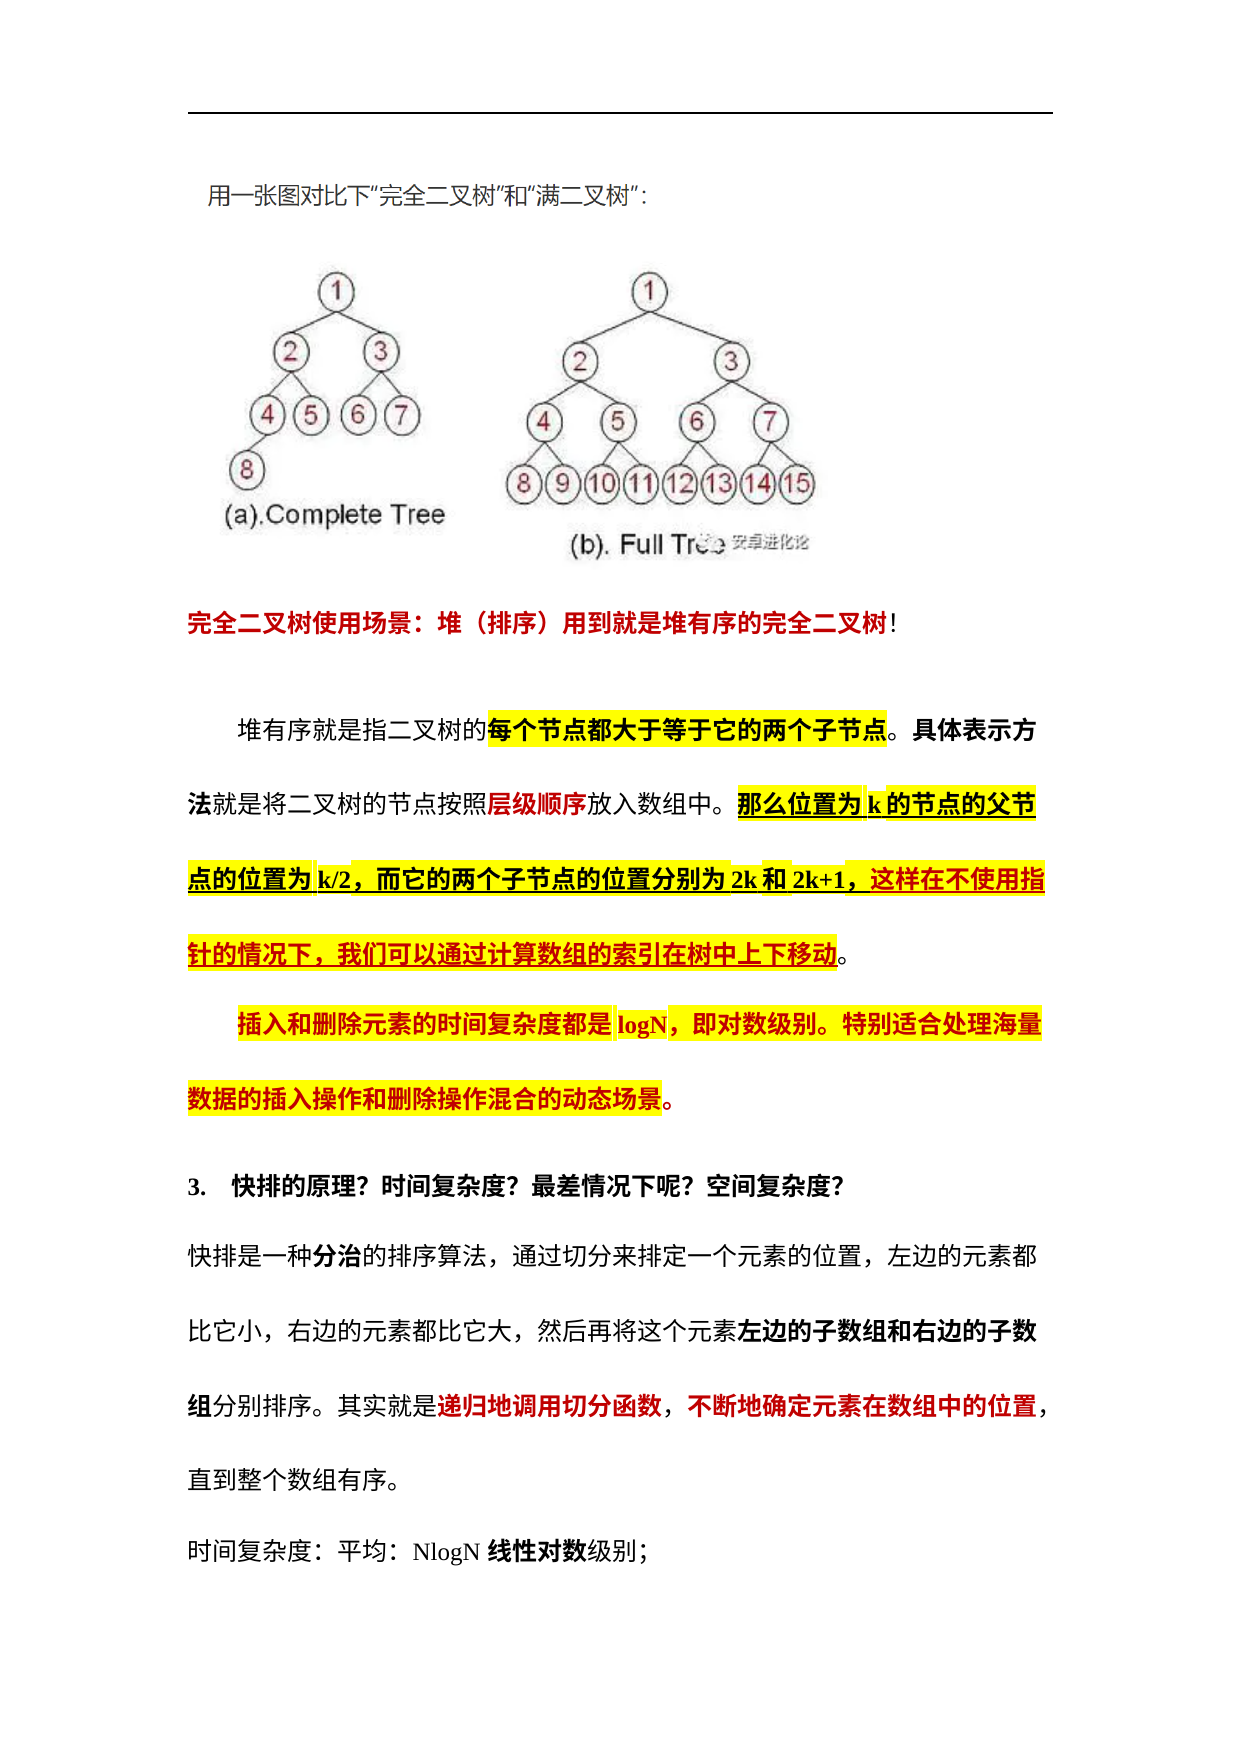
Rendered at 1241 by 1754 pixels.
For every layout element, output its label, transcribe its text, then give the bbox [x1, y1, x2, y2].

text 完全二叉树使用场景：堆（排序）用到就是堆有序的完全二叉树！ [187, 589, 1053, 654]
text 堆有序就是指二叉树的每个节点都大于等于它的两个子节点。具体表示方法就是将二叉树的节点按照层级顺序放入数组中。那么位置为k的节点的父节点的位置为k/2，而它的两个子节点的位置分别为2k和2k+1，这样在不使用指针的情况下，我们可以通过计算数组的索引在树中上下移动。 [187, 696, 1053, 985]
text 时间复杂度：平均：NlogN 线性对数级别； [187, 1517, 1053, 1582]
picture [187, 162, 842, 581]
subtitle 快排的原理？时间复杂度？最差情况下呢？空间复杂度？ [187, 1152, 1053, 1217]
text 插入和删除元素的时间复杂度都是logN，即对数级别。特别适合处理海量数据的插入操作和删除操作混合的动态场景。 [187, 990, 1053, 1130]
text 快排是一种分治的排序算法，通过切分来排定一个元素的位置，左边的元素都比它小，右边的元素都比它大，然后再将这个元素左边的子数组和右边的子数组分别排序。其实就是递归地调用切分函数，不断地确定元素在数组中的位置，直到整个数组有序。 [187, 1222, 1053, 1511]
